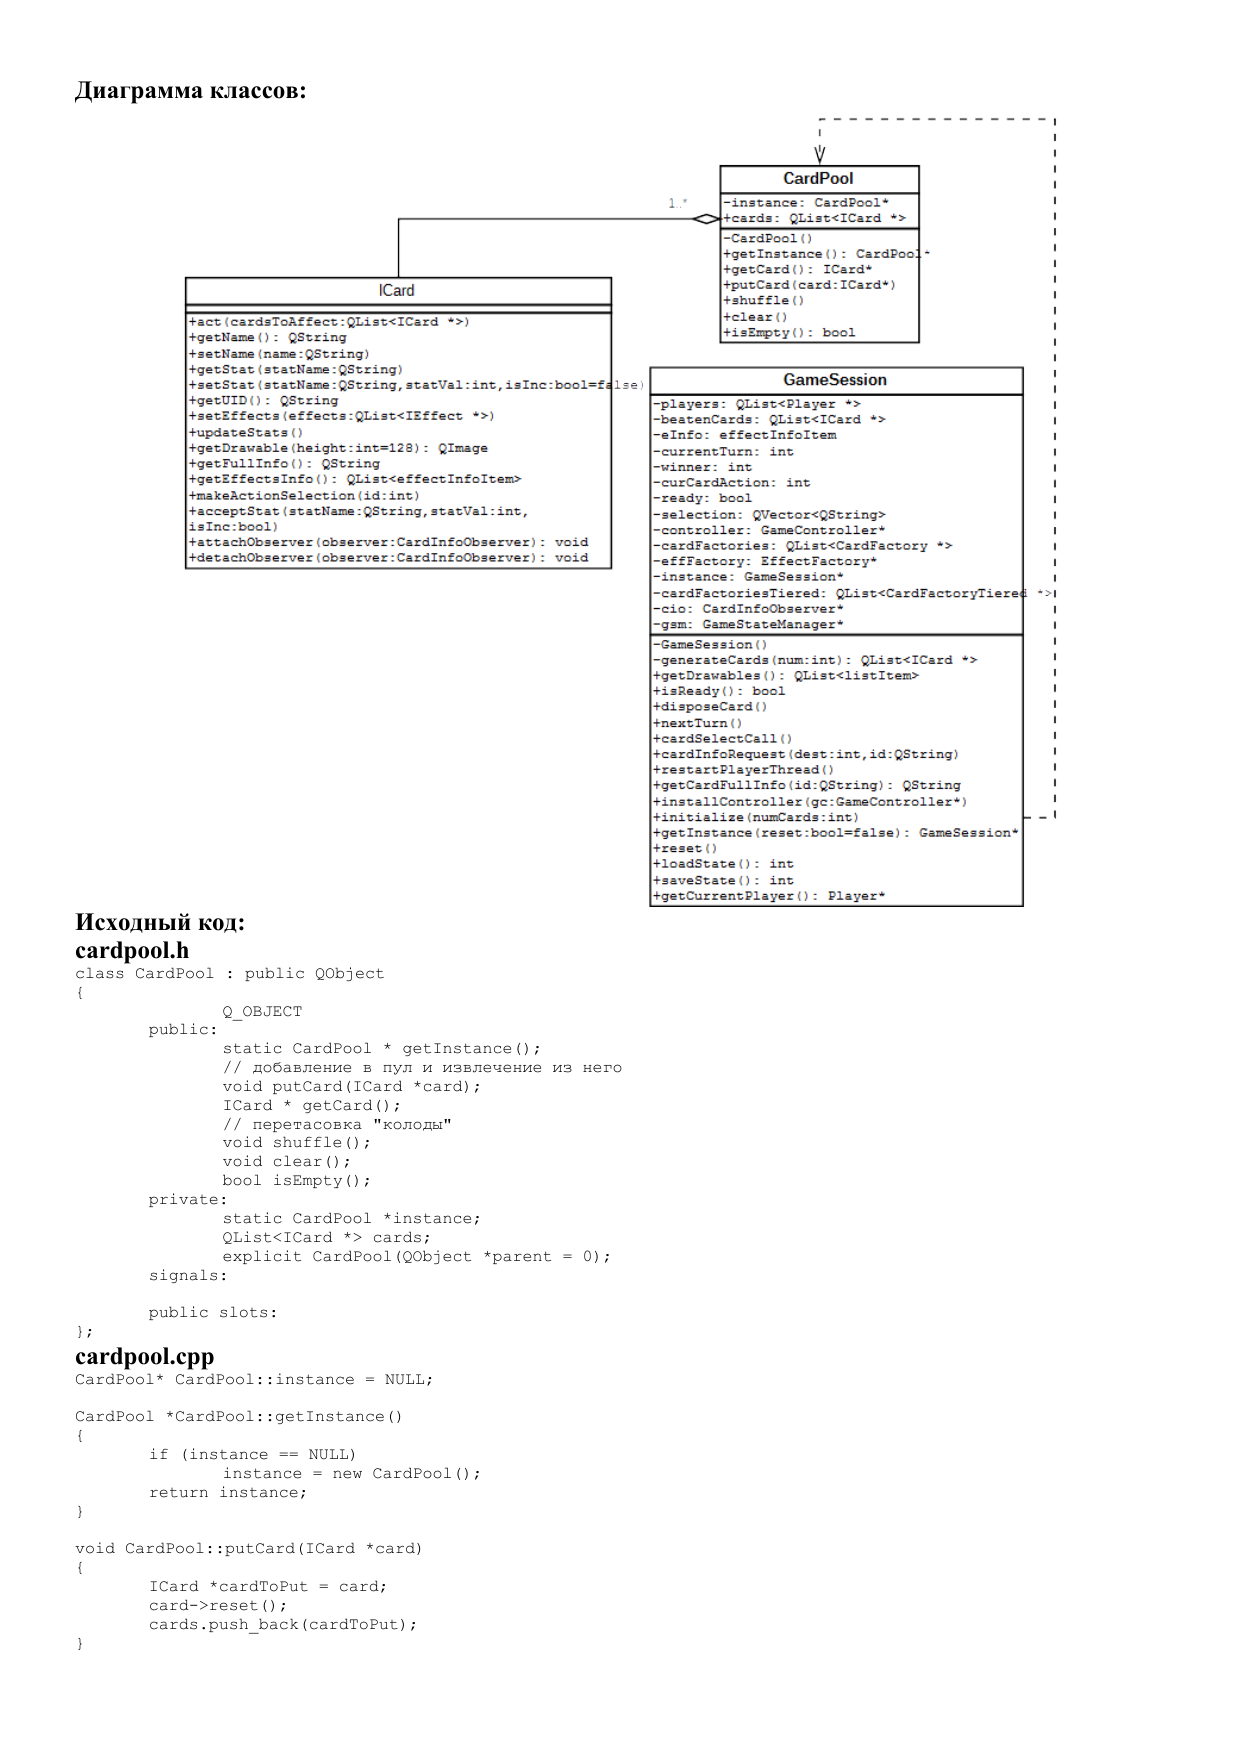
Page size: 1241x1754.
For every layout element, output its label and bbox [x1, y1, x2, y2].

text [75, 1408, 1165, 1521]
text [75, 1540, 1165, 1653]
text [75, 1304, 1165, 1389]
picture [179, 103, 1061, 907]
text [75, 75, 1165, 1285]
